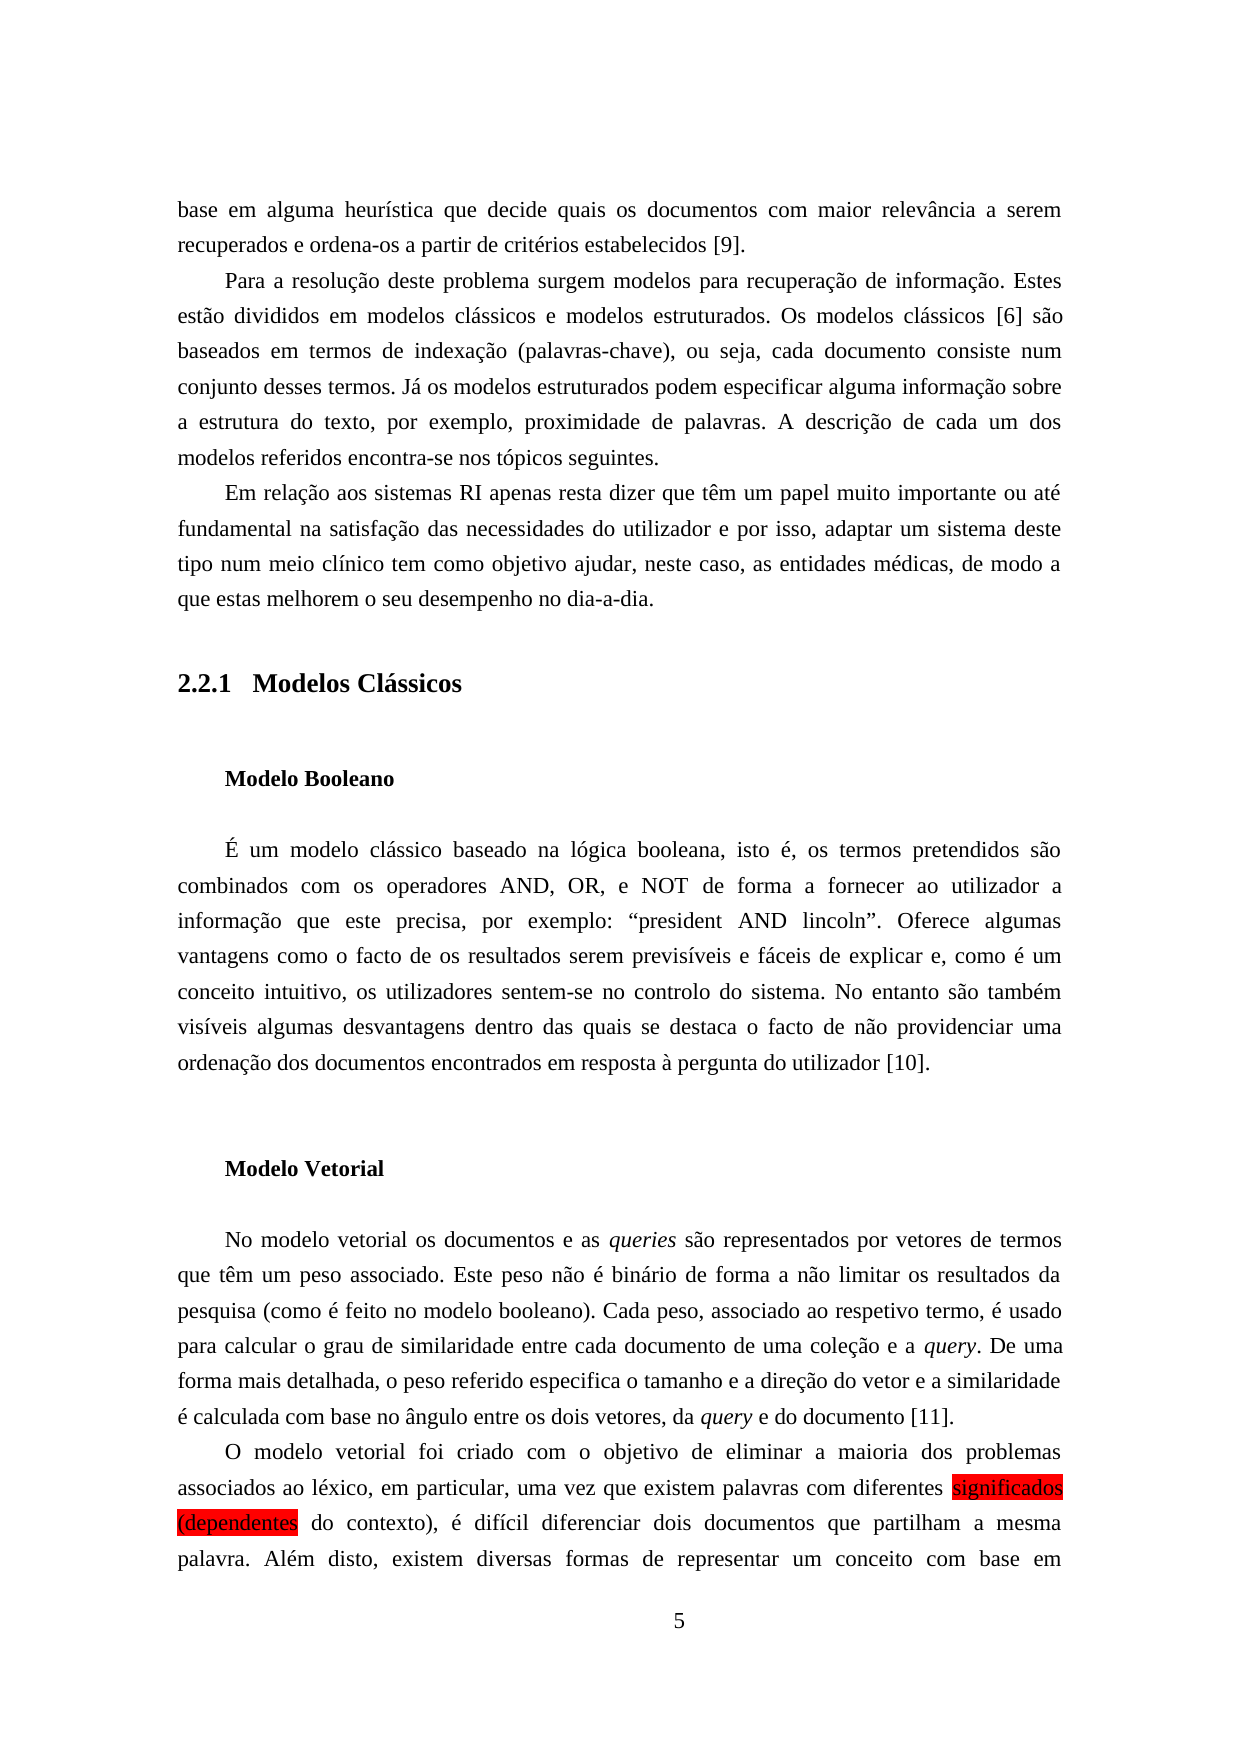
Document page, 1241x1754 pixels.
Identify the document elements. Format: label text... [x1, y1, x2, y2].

text É um modelo clássico baseado na lógica booleana, isto é, os termos pretendidos são combinados com os operadores AND, OR, e NOT de forma a fornecer ao utilizador a informação que este precisa, por exemplo: “president AND lincoln”. Oferece algumas vantagens como o facto de os resultados serem previsíveis e fáceis de explicar e, como é um conceito intuitivo, os utilizadores sentem-se no controlo do sistema. No entanto são também visíveis algumas desvantagens dentro das quais se destaca o facto de não providenciar uma ordenação dos documentos encontrados em resposta à pergunta do utilizador [10]. [177, 829, 1063, 1077]
text Em relação aos sistemas RI apenas resta dizer que têm um papel muito importante ou até fundamental na satisfação das necessidades do utilizador e por isso, adaptar um sistema deste tipo num meio clínico tem como objetivo ajudar, neste caso, as entidades médicas, de modo a que estas melhorem o seu desempenho no dia-a-dia. [177, 472, 1063, 614]
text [177, 189, 1063, 260]
text Para a resolução deste problema surgem modelos para recuperação de informação. Estes estão divididos em modelos clássicos e modelos estruturados. Os modelos clássicos [6] são baseados em termos de indexação (palavras-chave), ou seja, cada documento consiste num conjunto desses termos. Já os modelos estruturados podem especificar alguma informação sobre a estrutura do texto, por exemplo, proximidade de palavras. A descrição de cada um dos modelos referidos encontra-se nos tópicos seguintes. [177, 260, 1063, 472]
text Modelo Vetorial [177, 1148, 1063, 1183]
text No modelo vetorial os documentos e as queries são representados por vetores de termos que têm um peso associado. Este peso não é binário de forma a não limitar os resultados da pesquisa (como é feito no modelo booleano). Cada peso, associado ao respetivo termo, é usado para calcular o grau de similaridade entre cada documento de uma coleção e a query. De uma forma mais detalhada, o peso referido especifica o tamanho e a direção do vetor e a similaridade é calculada com base no ângulo entre os dois vetores, da query e do documento [11]. [177, 1219, 1063, 1431]
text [177, 1431, 1063, 1573]
text Modelo Booleano [177, 758, 1063, 794]
subtitle Modelos Clássicos [177, 664, 1063, 699]
